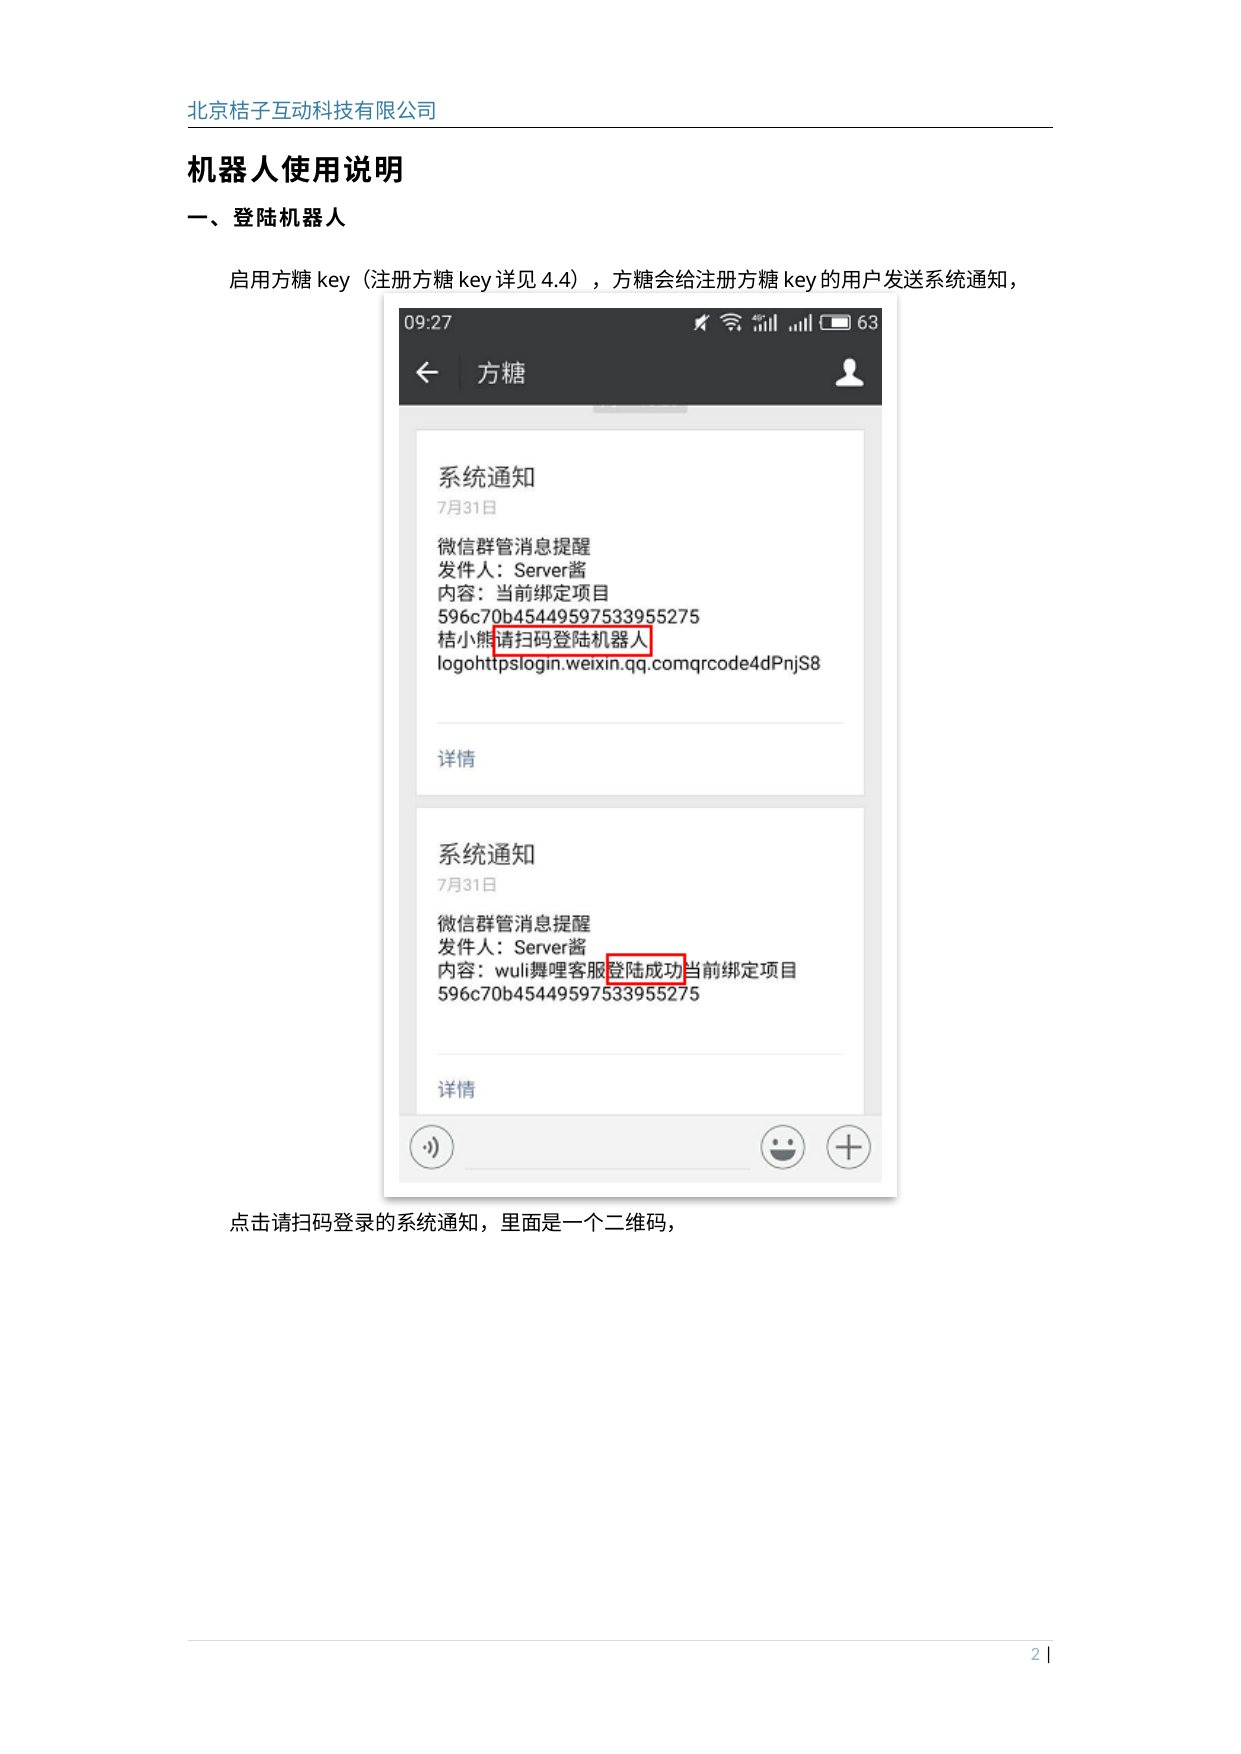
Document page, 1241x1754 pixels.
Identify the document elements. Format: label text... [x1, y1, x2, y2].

text 启用方糖key（注册方糖key详见4.4），方糖会给注册方糖key的用户发送系统通知， [187, 263, 1053, 295]
text 点击请扫码登录的系统通知，里面是一个二维码， [187, 1205, 1053, 1238]
text 一、登陆机器人 [187, 200, 1053, 232]
picture [399, 308, 882, 1183]
text 机器人使用说明 [187, 135, 1053, 200]
